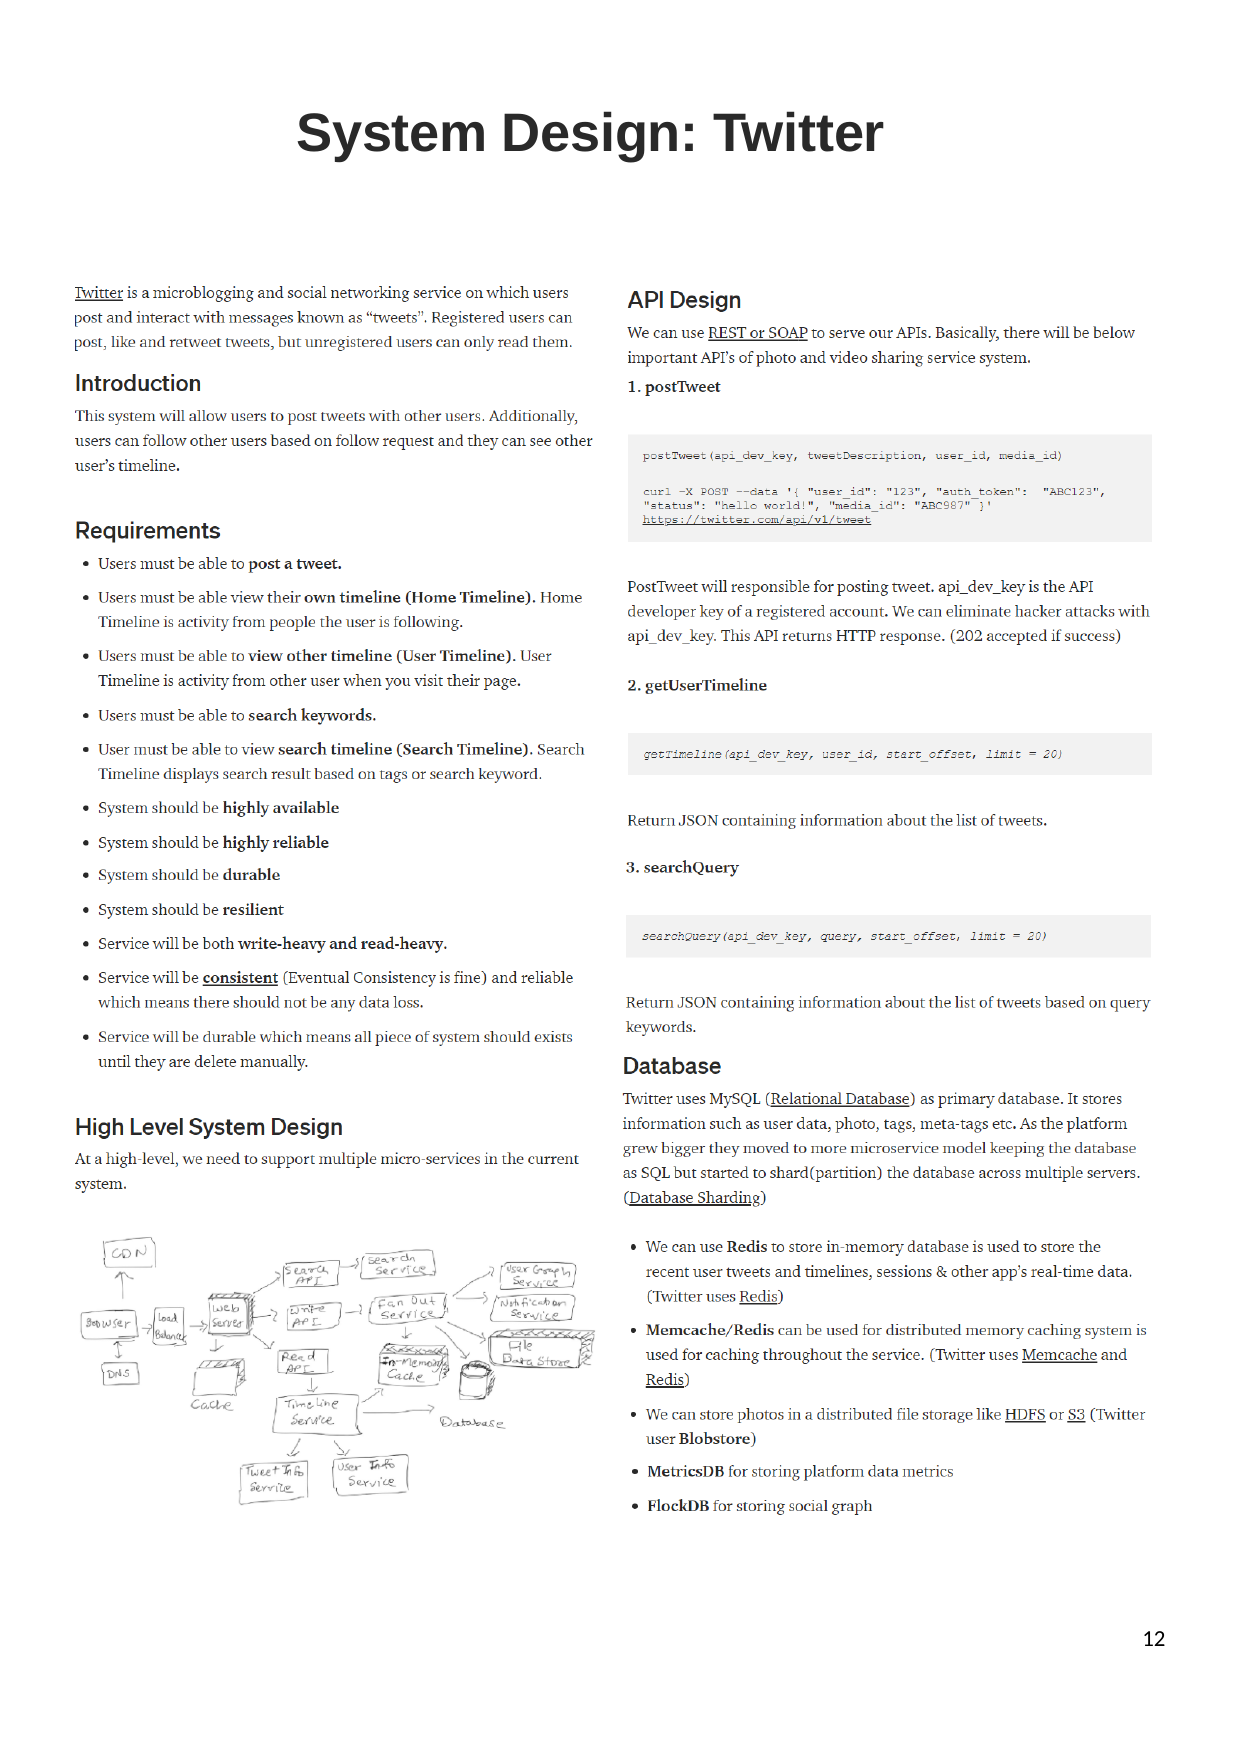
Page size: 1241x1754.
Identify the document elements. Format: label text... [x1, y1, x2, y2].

subtitle System Design: Twitter [222, 75, 1165, 162]
picture [75, 280, 1168, 1534]
